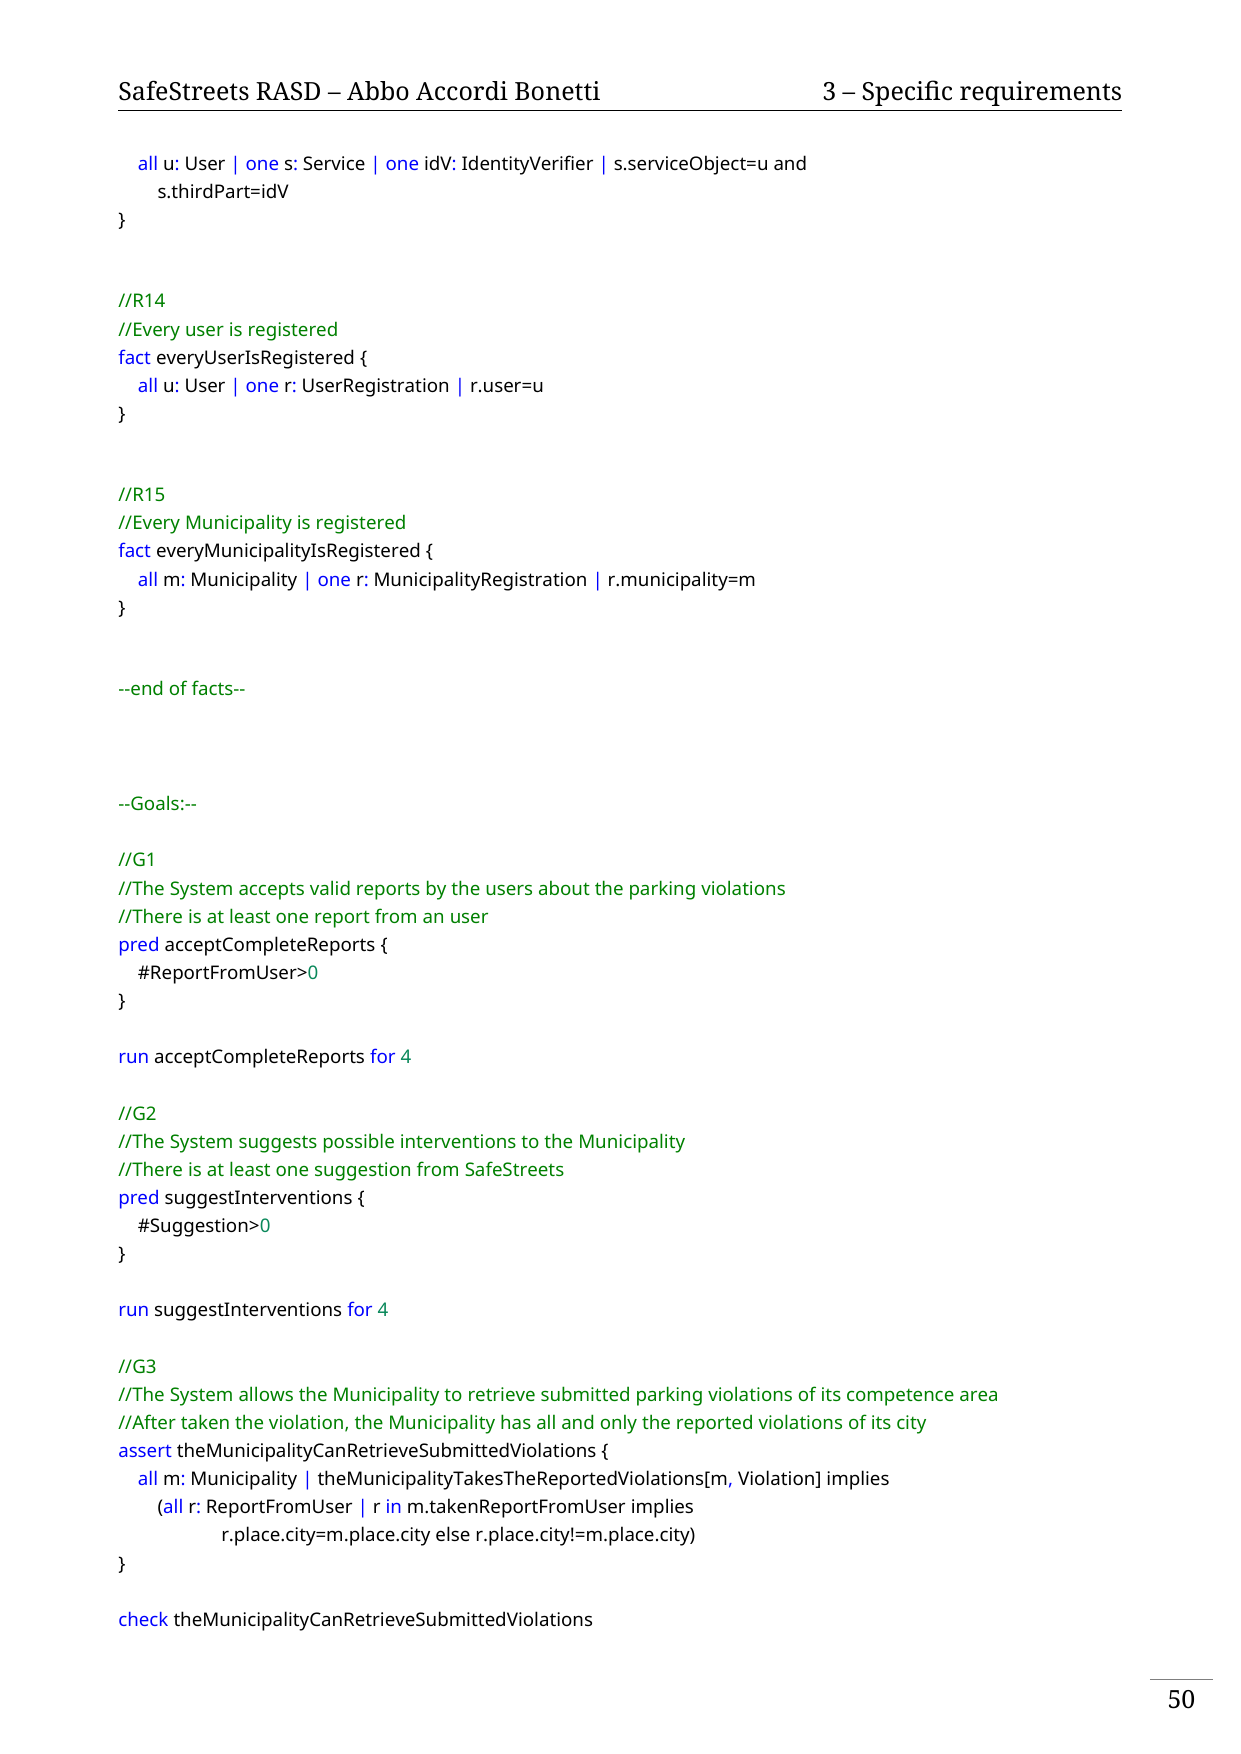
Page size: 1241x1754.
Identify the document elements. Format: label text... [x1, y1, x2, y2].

text all m: Municipality | one r: MunicipalityRegistration | r.municipality=m [118, 563, 1122, 591]
text pred suggestInterventions { [118, 1182, 1122, 1210]
text } [118, 985, 1122, 1013]
text //Every user is registered [118, 313, 1122, 341]
text //Every Municipality is registered [118, 507, 1122, 535]
text } [118, 1238, 1122, 1266]
text pred acceptCompleteReports { [118, 928, 1122, 957]
text //The System accepts valid reports by the users about the parking violations [118, 872, 1122, 900]
text //G2 [118, 1097, 1122, 1125]
text all u: User | one r: UserRegistration | r.user=u [118, 369, 1122, 398]
text //There is at least one report from an user [118, 900, 1122, 928]
text //After taken the violation, the Municipality has all and only the reported violations of its city [118, 1407, 1122, 1435]
text //R14 [118, 285, 1122, 313]
text //The System suggests possible interventions to the Municipality [118, 1125, 1122, 1153]
text #ReportFromUser>0 [118, 957, 1122, 985]
text //R15 [118, 479, 1122, 507]
text run suggestInterventions for 4 [118, 1294, 1122, 1322]
text assert theMunicipalityCanRetrieveSubmittedViolations { [118, 1435, 1122, 1463]
text s.thirdPart=idV [118, 176, 1122, 204]
text fact everyMunicipalityIsRegistered { [118, 535, 1122, 563]
text } [118, 204, 1122, 232]
text #Suggestion>0 [118, 1210, 1122, 1238]
text --Goals:-- [118, 788, 1122, 816]
text all m: Municipality | theMunicipalityTakesTheReportedViolations[m, Violation] implies [118, 1463, 1122, 1491]
text r.place.city=m.place.city else r.place.city!=m.place.city) [118, 1519, 1122, 1547]
text (all r: ReportFromUser | r in m.takenReportFromUser implies [118, 1491, 1122, 1519]
text check theMunicipalityCanRetrieveSubmittedViolations [118, 1603, 1122, 1632]
text fact everyUserIsRegistered { [118, 341, 1122, 369]
text } [118, 591, 1122, 619]
text all u: User | one s: Service | one idV: IdentityVerifier | s.serviceObject=u and [118, 148, 1122, 176]
text --end of facts-- [118, 673, 1122, 701]
text } [118, 398, 1122, 426]
text run acceptCompleteReports for 4 [118, 1041, 1122, 1069]
text //G3 [118, 1350, 1122, 1378]
text //The System allows the Municipality to retrieve submitted parking violations of its competence area [118, 1378, 1122, 1407]
text //There is at least one suggestion from SafeStreets [118, 1153, 1122, 1182]
text //G1 [118, 844, 1122, 872]
text } [118, 1547, 1122, 1575]
